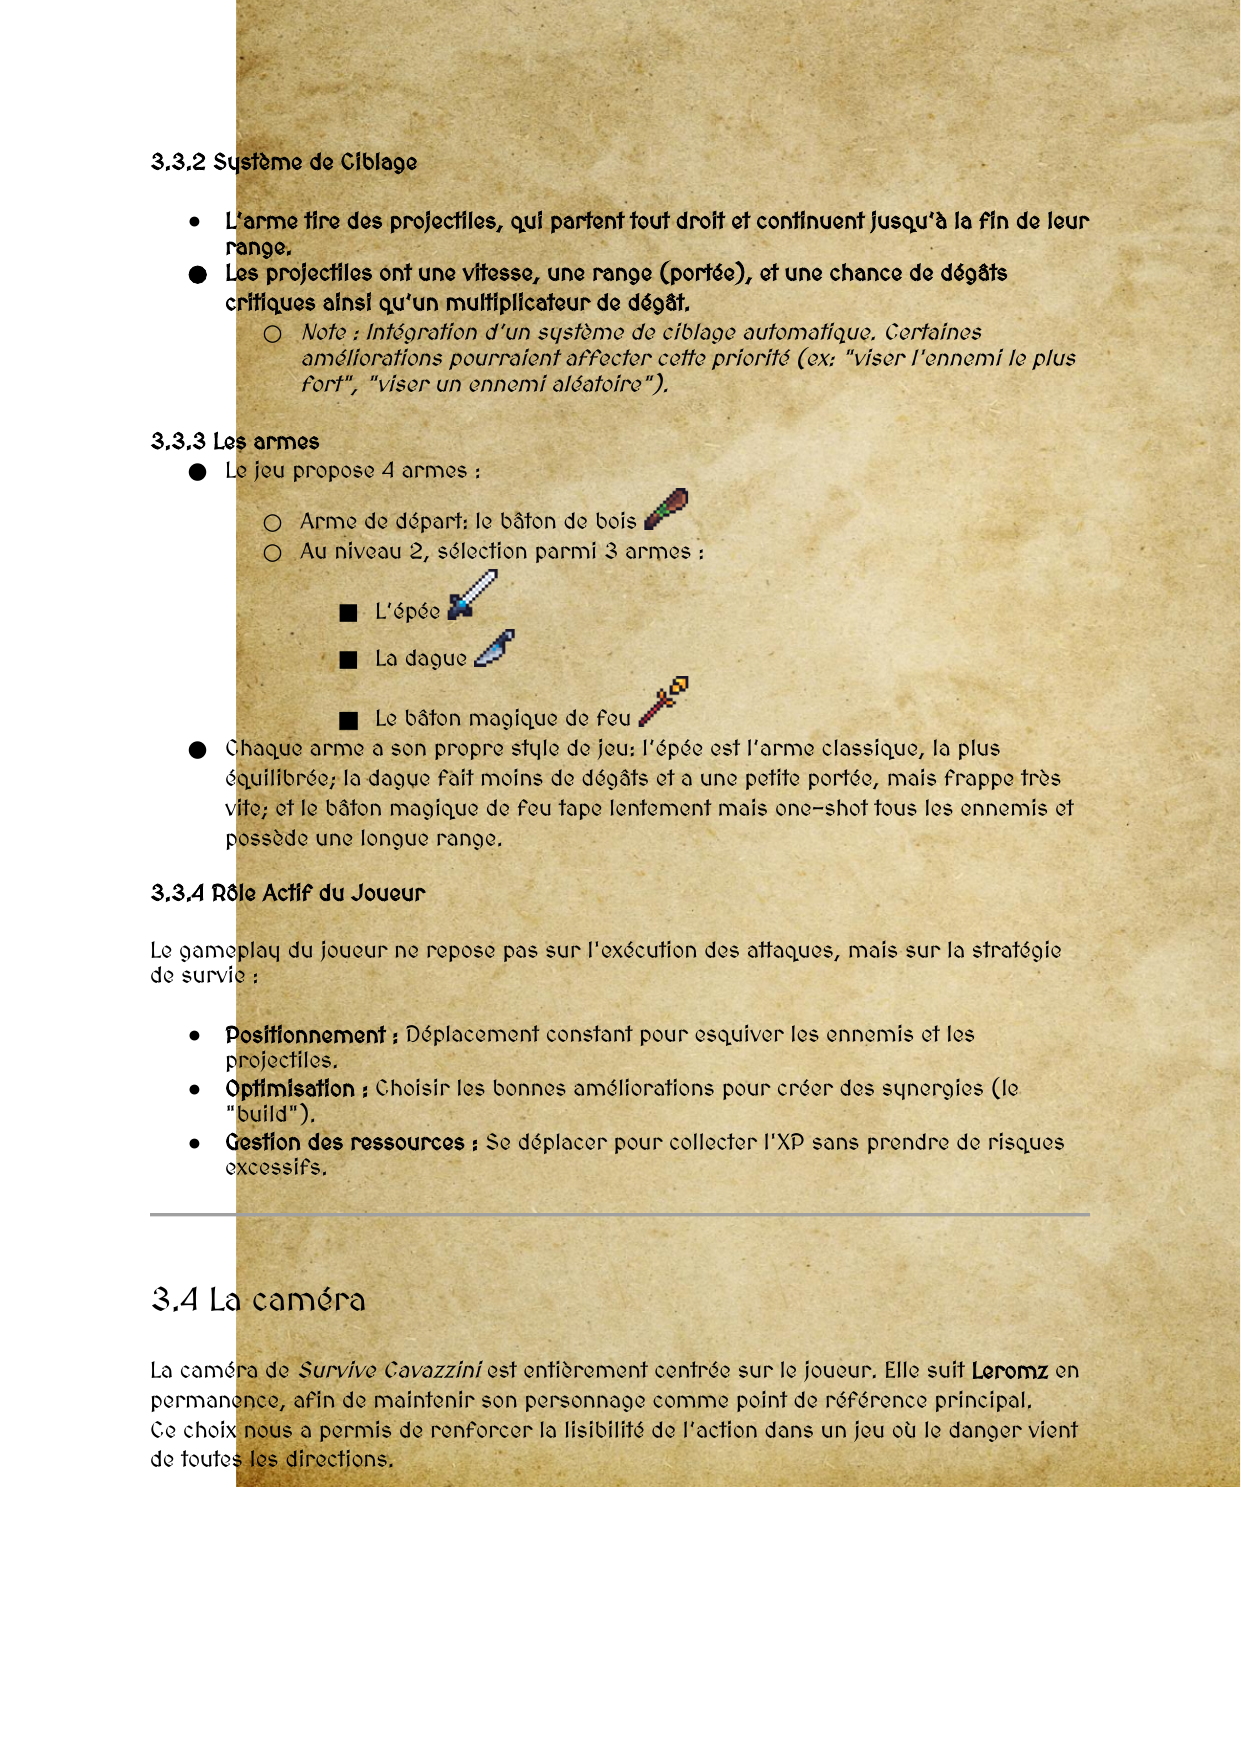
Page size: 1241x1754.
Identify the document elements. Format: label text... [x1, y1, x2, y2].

list Au niveau 2, sélection parmi 3 armes : [262, 539, 1090, 566]
list La dague [337, 629, 1090, 673]
list Arme de départ: le bâton de bois [262, 489, 1090, 536]
subtitle 3.4 La caméra [150, 1283, 1090, 1321]
subtitle Note : Intégration d’un système de ciblage automatique. Certaines améliorations pourraient affecter cette priorité (ex: "viser l'ennemi le plus fort", "viser un ennemi aléatoire"). [262, 320, 1090, 398]
text La caméra de Survive Cavazzini est entièrement centrée sur le joueur. Elle suit Leromz en permanence, afin de maintenir son personnage comme point de référence principal. [150, 1359, 1090, 1414]
subtitle Gestion des ressources : Se déplacer pour collecter l'XP sans prendre de risques excessifs. [187, 1128, 1090, 1182]
picture [237, 0, 1241, 1485]
list Les projectiles ont une vitesse, une range (portée), et une chance de dégâts critiques ainsi qu’un multiplicateur de dégât. [187, 261, 1090, 316]
list Chaque arme a son propre style de jeu: l’épée est l’arme classique, la plus équilibrée; la dague fait moins de dégâts et a une petite portée, mais frappe très vite; et le bâton magique de feu tape lentement mais one-shot tous les ennemis et possède une longue range. [187, 737, 1090, 852]
subtitle Positionnement : Déplacement constant pour esquiver les ennemis et les projectiles. [187, 1021, 1090, 1075]
list Le bâton magique de feu [337, 677, 1090, 733]
text Ce choix nous a permis de renforcer la lisibilité de l’action dans un jeu où le danger vient de toutes les directions. [150, 1418, 1090, 1474]
subtitle 3.3.4 Rôle Actif du Joueur [150, 881, 1090, 907]
list Le jeu propose 4 armes : [187, 459, 1090, 485]
subtitle Optimisation : Choisir les bonnes améliorations pour créer des synergies (le "build"). [187, 1075, 1090, 1128]
text 3.3.3 Les armes [150, 429, 1090, 455]
subtitle Le gameplay du joueur ne repose pas sur l'exécution des attaques, mais sur la stratégie de survie : [150, 938, 1090, 990]
subtitle 3.3.2 Système de Ciblage [150, 150, 1090, 176]
subtitle L’arme tire des projectiles, qui partent tout droit et continuent jusqu’à la fin de leur range. [187, 207, 1090, 261]
list L’épée [337, 569, 1090, 626]
